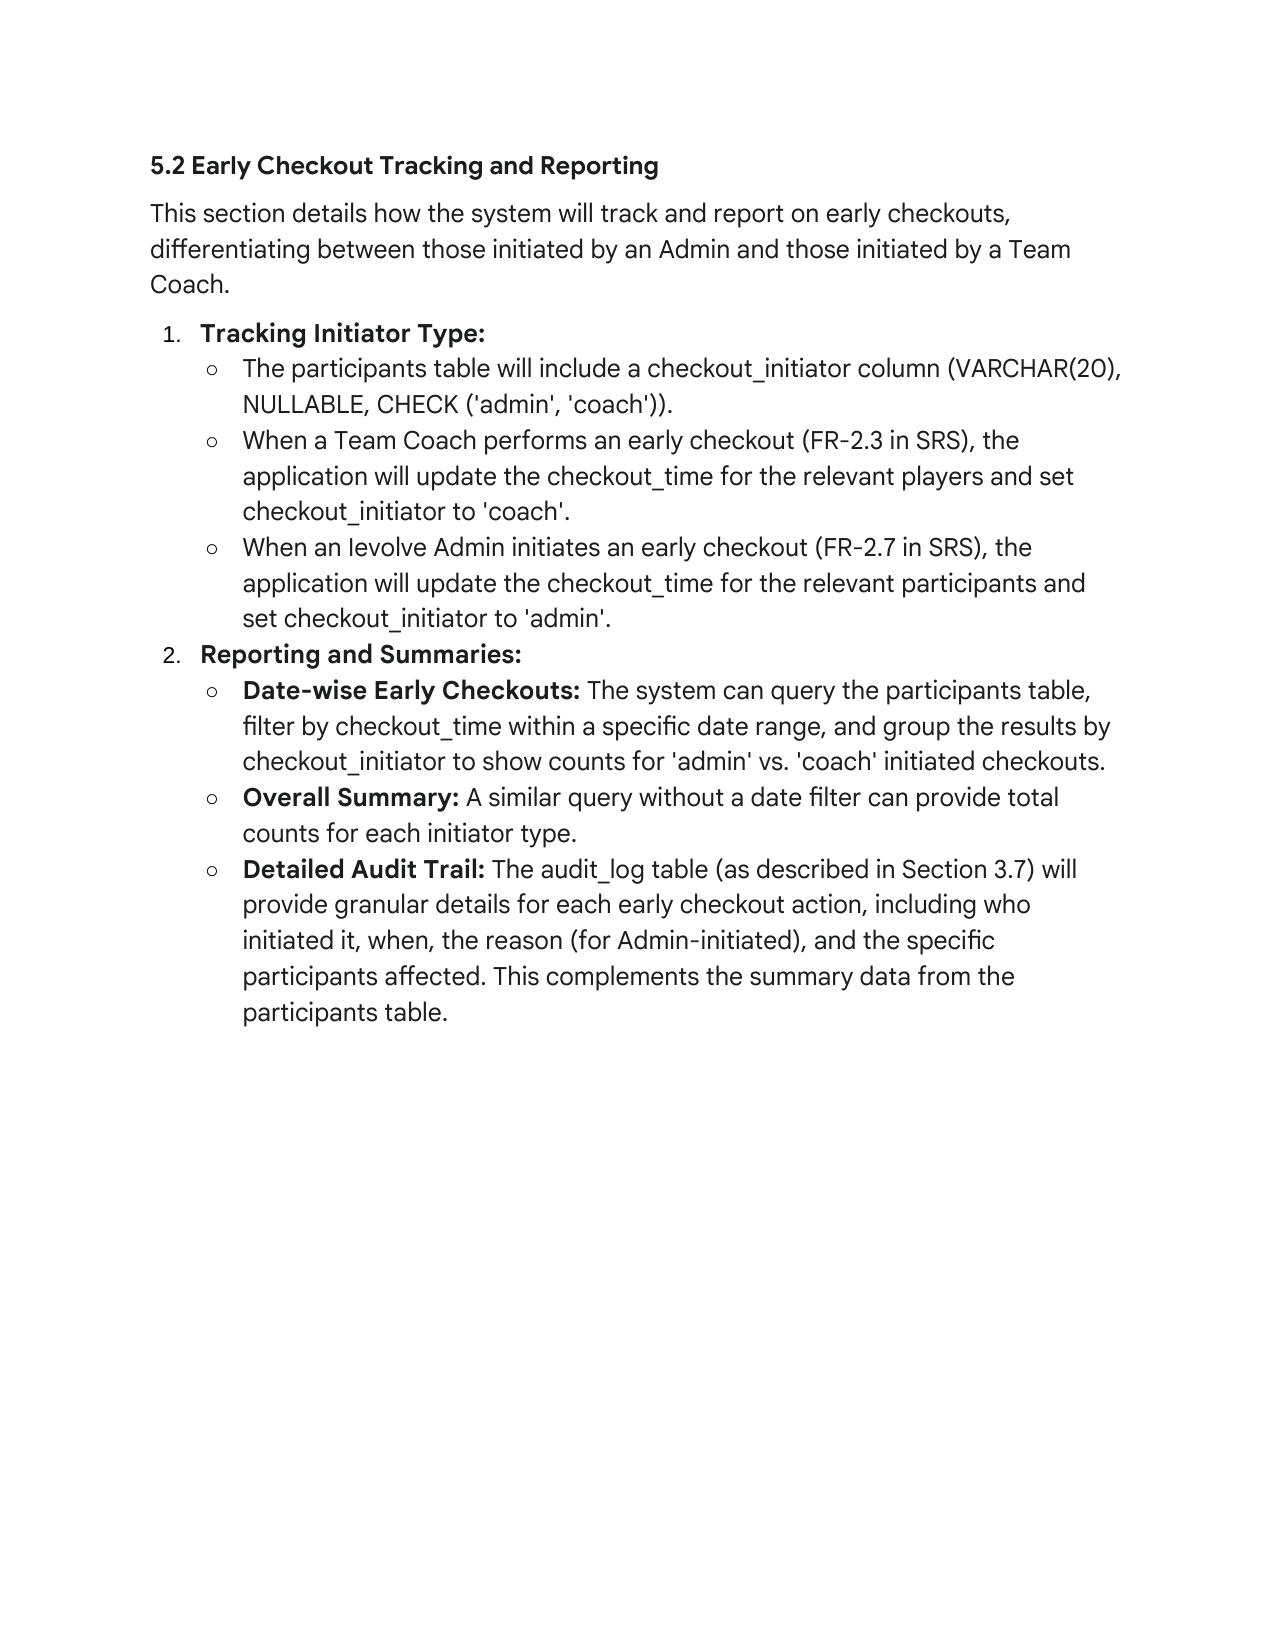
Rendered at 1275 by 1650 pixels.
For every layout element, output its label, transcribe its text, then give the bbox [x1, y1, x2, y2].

text This section details how the system will track and report on early checkouts, differentiating between those initiated by an Admin and those initiated by a Team Coach. [150, 198, 1125, 301]
subtitle 5.2 Early Checkout Tracking and Reporting [150, 150, 1125, 181]
list Reporting and Summaries: [162, 639, 1125, 671]
list Detailed Audit Trail: The audit_log table (as described in Section 3.7) will provide granular details for each early checkout action, including who initiated it, when, the reason (for Admin-initiated), and the specific participants affected. This complements the summary data from the participants table. [205, 854, 1125, 1028]
list Overall Summary: A similar query without a date filter can provide total counts for each initiator type. [205, 782, 1125, 849]
list The participants table will include a checkout_initiator column (VARCHAR(20), NULLABLE, CHECK ('admin', 'coach')). [205, 354, 1125, 421]
list When a Team Coach performs an early checkout (FR-2.3 in SRS), the application will update the checkout_time for the relevant players and set checkout_initiator to 'coach'. [205, 425, 1125, 528]
list When an Ievolve Admin initiates an early checkout (FR-2.7 in SRS), the application will update the checkout_time for the relevant participants and set checkout_initiator to 'admin'. [205, 532, 1125, 635]
list Date-wise Early Checkouts: The system can query the participants table, filter by checkout_time within a specific date range, and group the results by checkout_initiator to show counts for 'admin' vs. 'coach' initiated checkouts. [205, 675, 1125, 778]
list Tracking Initiator Type: [162, 318, 1125, 349]
